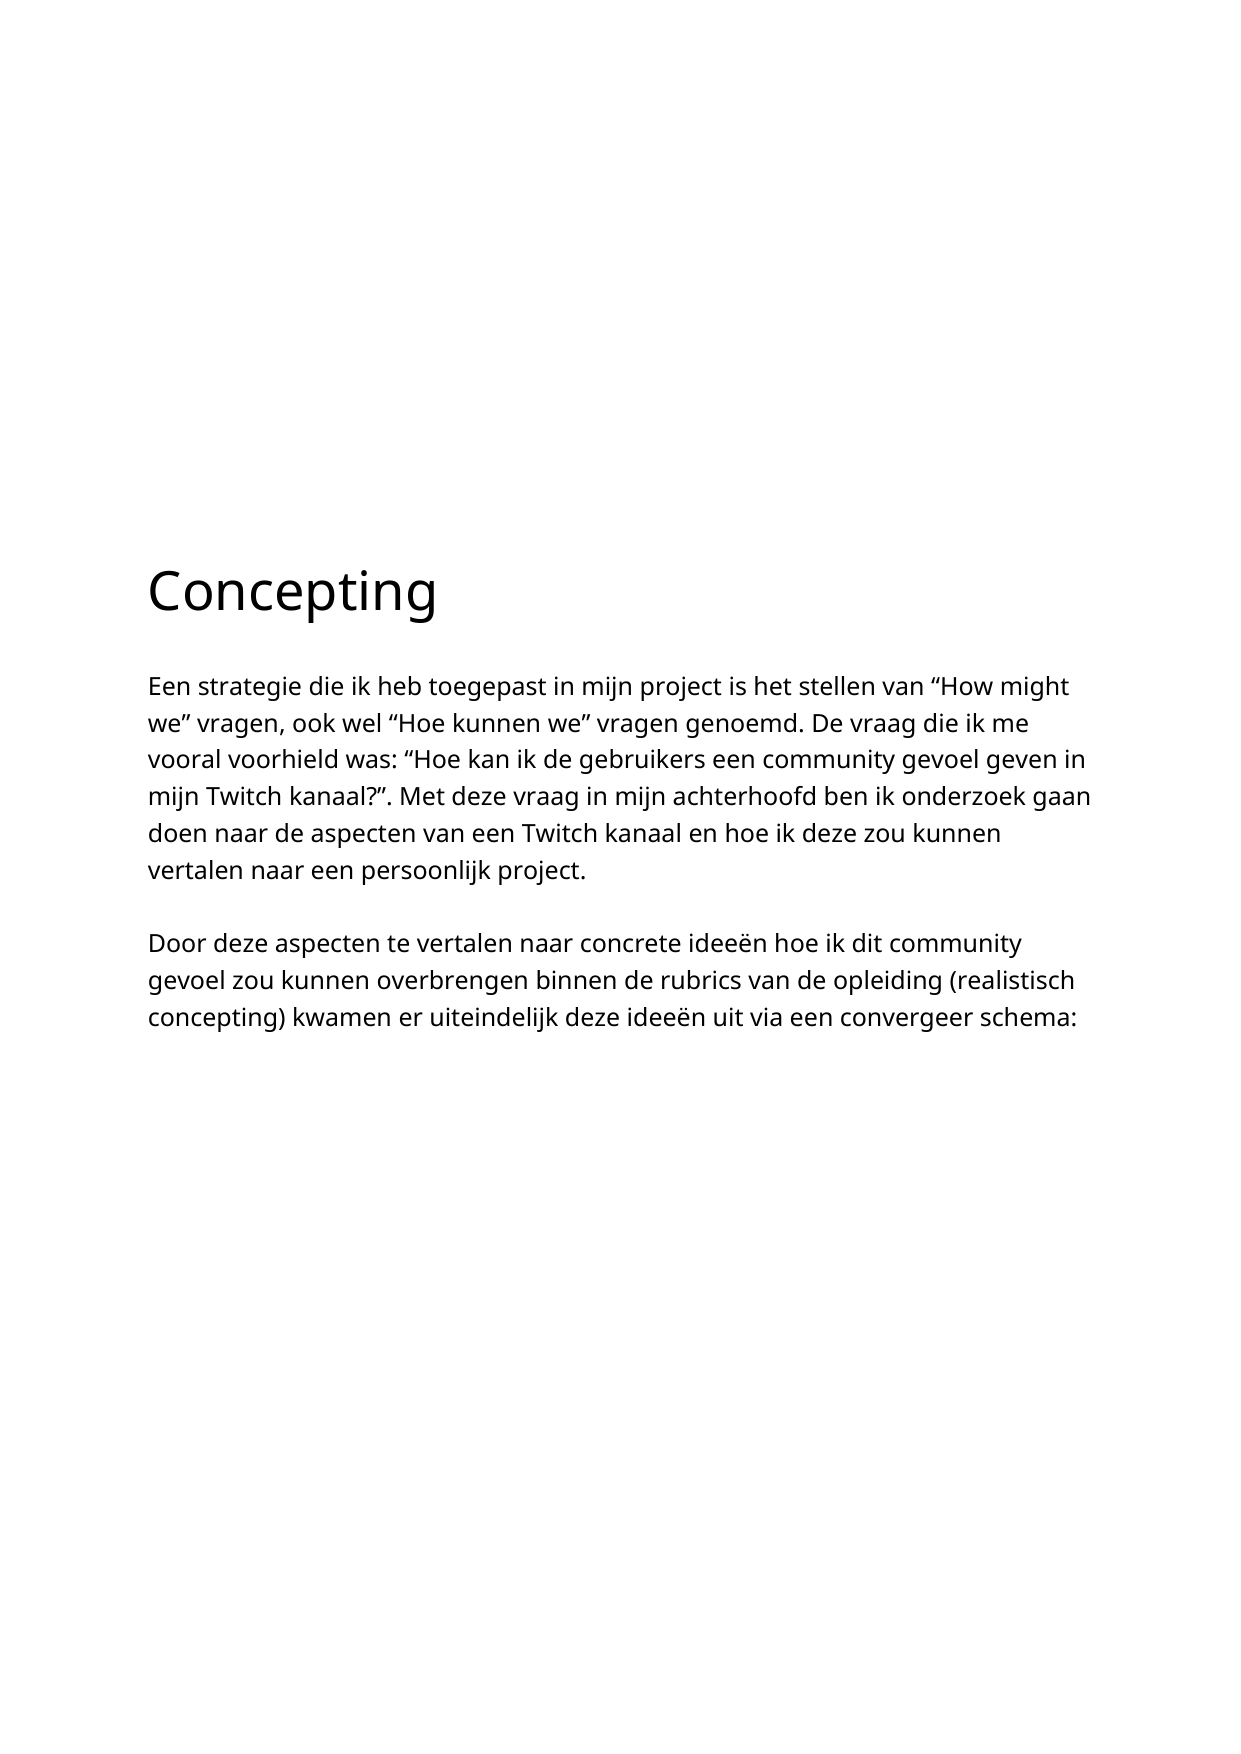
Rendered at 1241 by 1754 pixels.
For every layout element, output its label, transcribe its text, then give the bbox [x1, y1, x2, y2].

text Concepting [148, 552, 1093, 626]
text Een strategie die ik heb toegepast in mijn project is het stellen van “How might we” vragen, ook wel “Hoe kunnen we” vragen genoemd. De vraag die ik me vooral voorhield was: “Hoe kan ik de gebruikers een community gevoel geven in mijn Twitch kanaal?”. Met deze vraag in mijn achterhoofd ben ik onderzoek gaan doen naar de aspecten van een Twitch kanaal en hoe ik deze zou kunnen vertalen naar een persoonlijk project. [148, 668, 1093, 886]
text Door deze aspecten te vertalen naar concrete ideeën hoe ik dit community gevoel zou kunnen overbrengen binnen de rubrics van de opleiding (realistisch concepting) kwamen er uiteindelijk deze ideeën uit via een convergeer schema: [148, 926, 1093, 1033]
